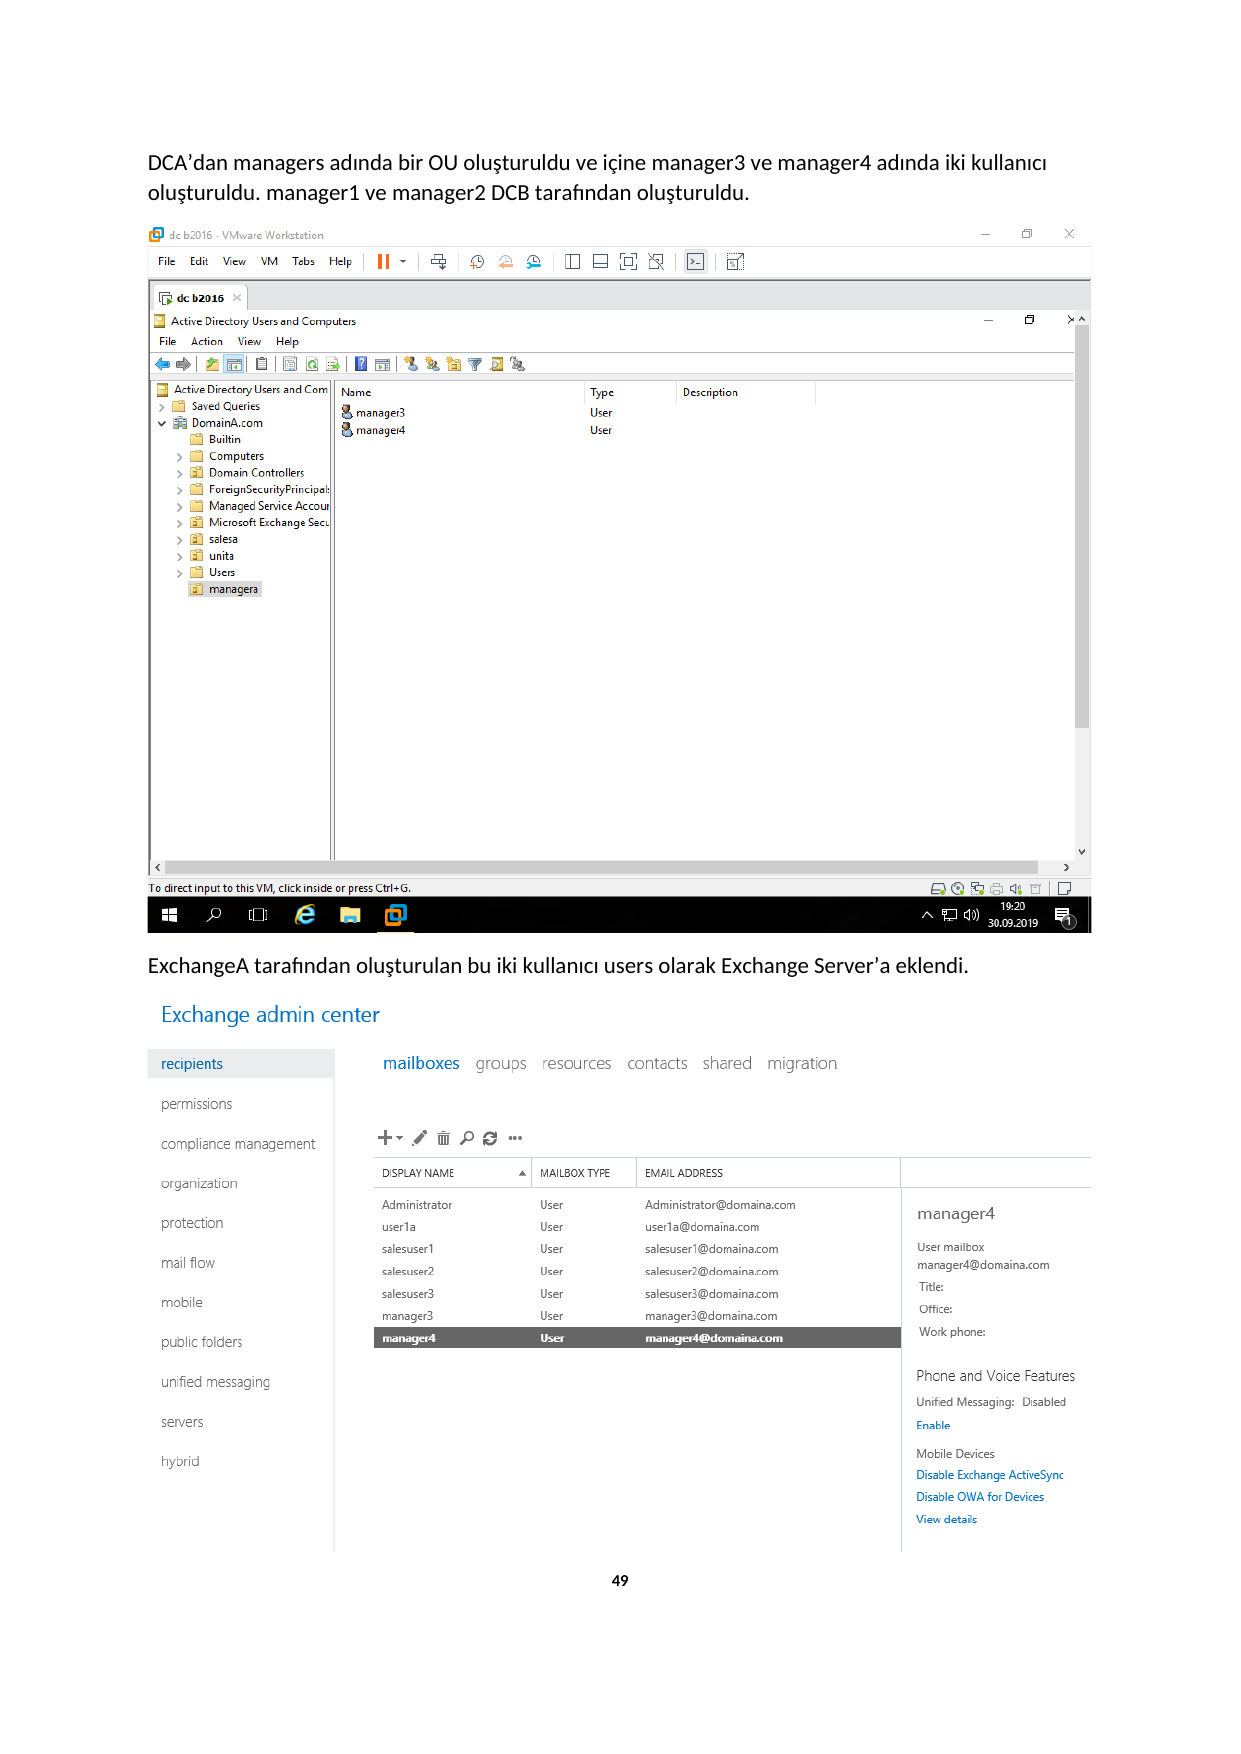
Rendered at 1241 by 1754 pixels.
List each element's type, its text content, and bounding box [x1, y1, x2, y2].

text DCA’dan managers adında bir OU oluşturuldu ve içine manager3 ve manager4 adında iki kullanıcı oluşturuldu. manager1 ve manager2 DCB tarafından oluşturuldu. [148, 148, 1093, 206]
text 49 [148, 1571, 1093, 1591]
text ExchangeA tarafından oluşturulan bu iki kullanıcı users olarak Exchange Server’a eklendi. [148, 951, 1093, 979]
picture [147, 997, 1092, 1552]
picture [147, 224, 1092, 933]
